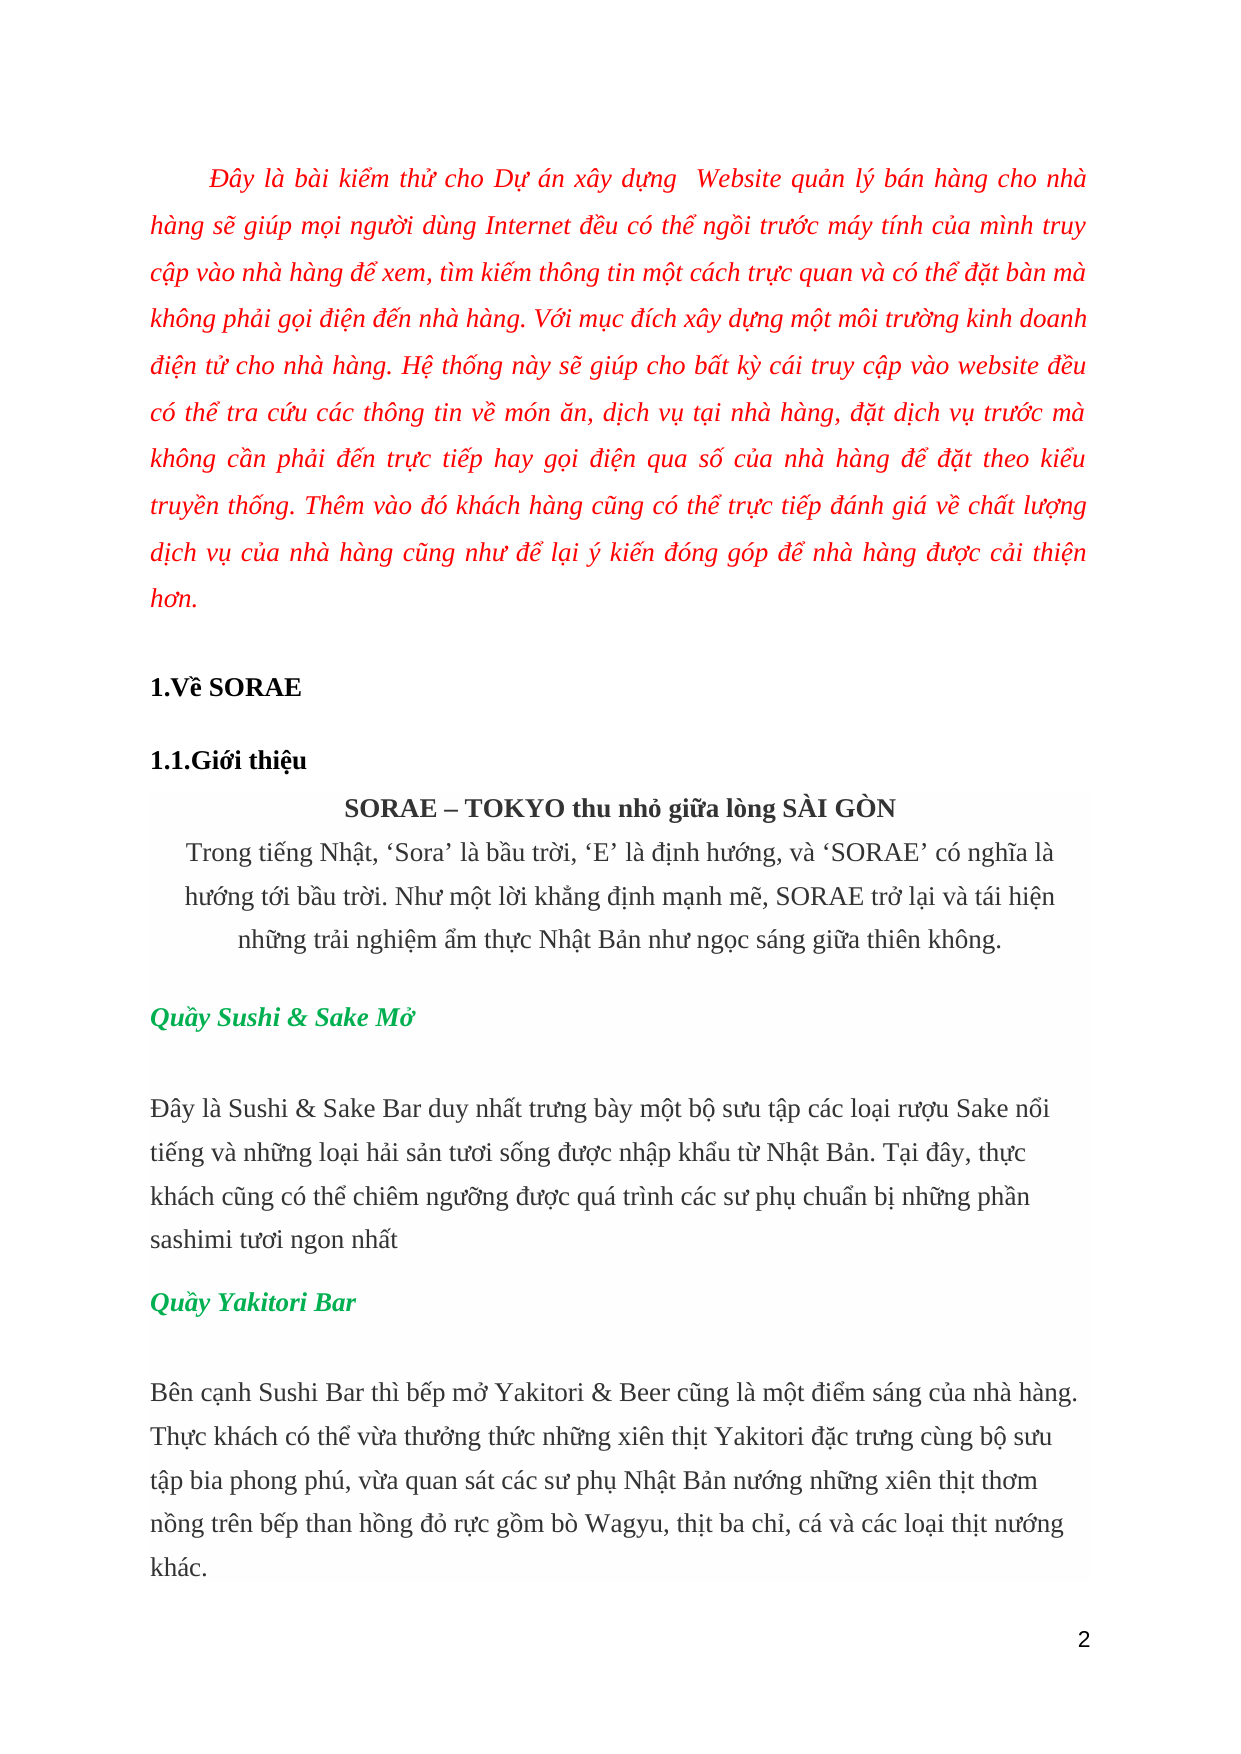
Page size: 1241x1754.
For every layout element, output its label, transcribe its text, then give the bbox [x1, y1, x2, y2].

subtitle 1.1.Giới thiệu [150, 744, 1090, 775]
text Quầy Sushi & Sake Mở [150, 1002, 1090, 1033]
text Quầy Yakitori Bar [150, 1286, 1090, 1317]
text SORAE – TOKYO thu nhỏ giữa lòng SÀI GÒN [150, 792, 1090, 823]
text Bên cạnh Sushi Bar thì bếp mở Yakitori & Beer cũng là một điểm sáng của nhà hàng. Thực khách có thể vừa thưởng thức những xiên thịt Yakitori đặc trưng cùng bộ sưu tập bia phong phú, vừa quan sát các sư phụ Nhật Bản nướng những xiên thịt thơm nồng trên bếp than hồng đỏ rực gồm bò Wagyu, thịt ba chỉ, cá và các loại thịt nướng khác. [150, 1364, 1090, 1582]
text Trong tiếng Nhật, ‘Sora’ là bầu trời, ‘E’ là định hướng, và ‘SORAE’ có nghĩa là hướng tới bầu trời. Như một lời khẳng định mạnh mẽ, SORAE trở lại và tái hiện những trải nghiệm ẩm thực Nhật Bản như ngọc sáng giữa thiên không. [150, 823, 1090, 955]
text Đây là bài kiểm thử cho Dự án xây dựng Website quản lý bán hàng cho nhà hàng sẽ giúp mọi người dùng Internet đều có thể ngồi trước máy tính của mình truy cập vào nhà hàng để xem, tìm kiếm thông tin một cách trực quan và có thể đặt bàn mà không phải gọi điện đến nhà hàng. Với mục đích xây dựng một môi trường kinh doanh điện tử cho nhà hàng. Hệ thống này sẽ giúp cho bất kỳ cái truy cập vào website đều có thể tra cứu các thông tin về món ăn, dịch vụ tại nhà hàng, đặt dịch vụ trước mà không cần phải đến trực tiếp hay gọi điện qua số của nhà hàng để đặt theo kiểu truyền thống. Thêm vào đó khách hàng cũng có thể trực tiếp đánh giá về chất lượng dịch vụ của nhà hàng cũng như để lại ý kiến đóng góp để nhà hàng được cải thiện hơn. [150, 162, 1090, 614]
text Đây là Sushi & Sake Bar duy nhất trưng bày một bộ sưu tập các loại rượu Sake nổi tiếng và những loại hải sản tươi sống được nhập khẩu từ Nhật Bản. Tại đây, thực khách cũng có thể chiêm ngưỡng được quá trình các sư phụ chuẩn bị những phần sashimi tươi ngon nhất [150, 1079, 1090, 1254]
subtitle 1.Về SORAE [150, 671, 1090, 702]
